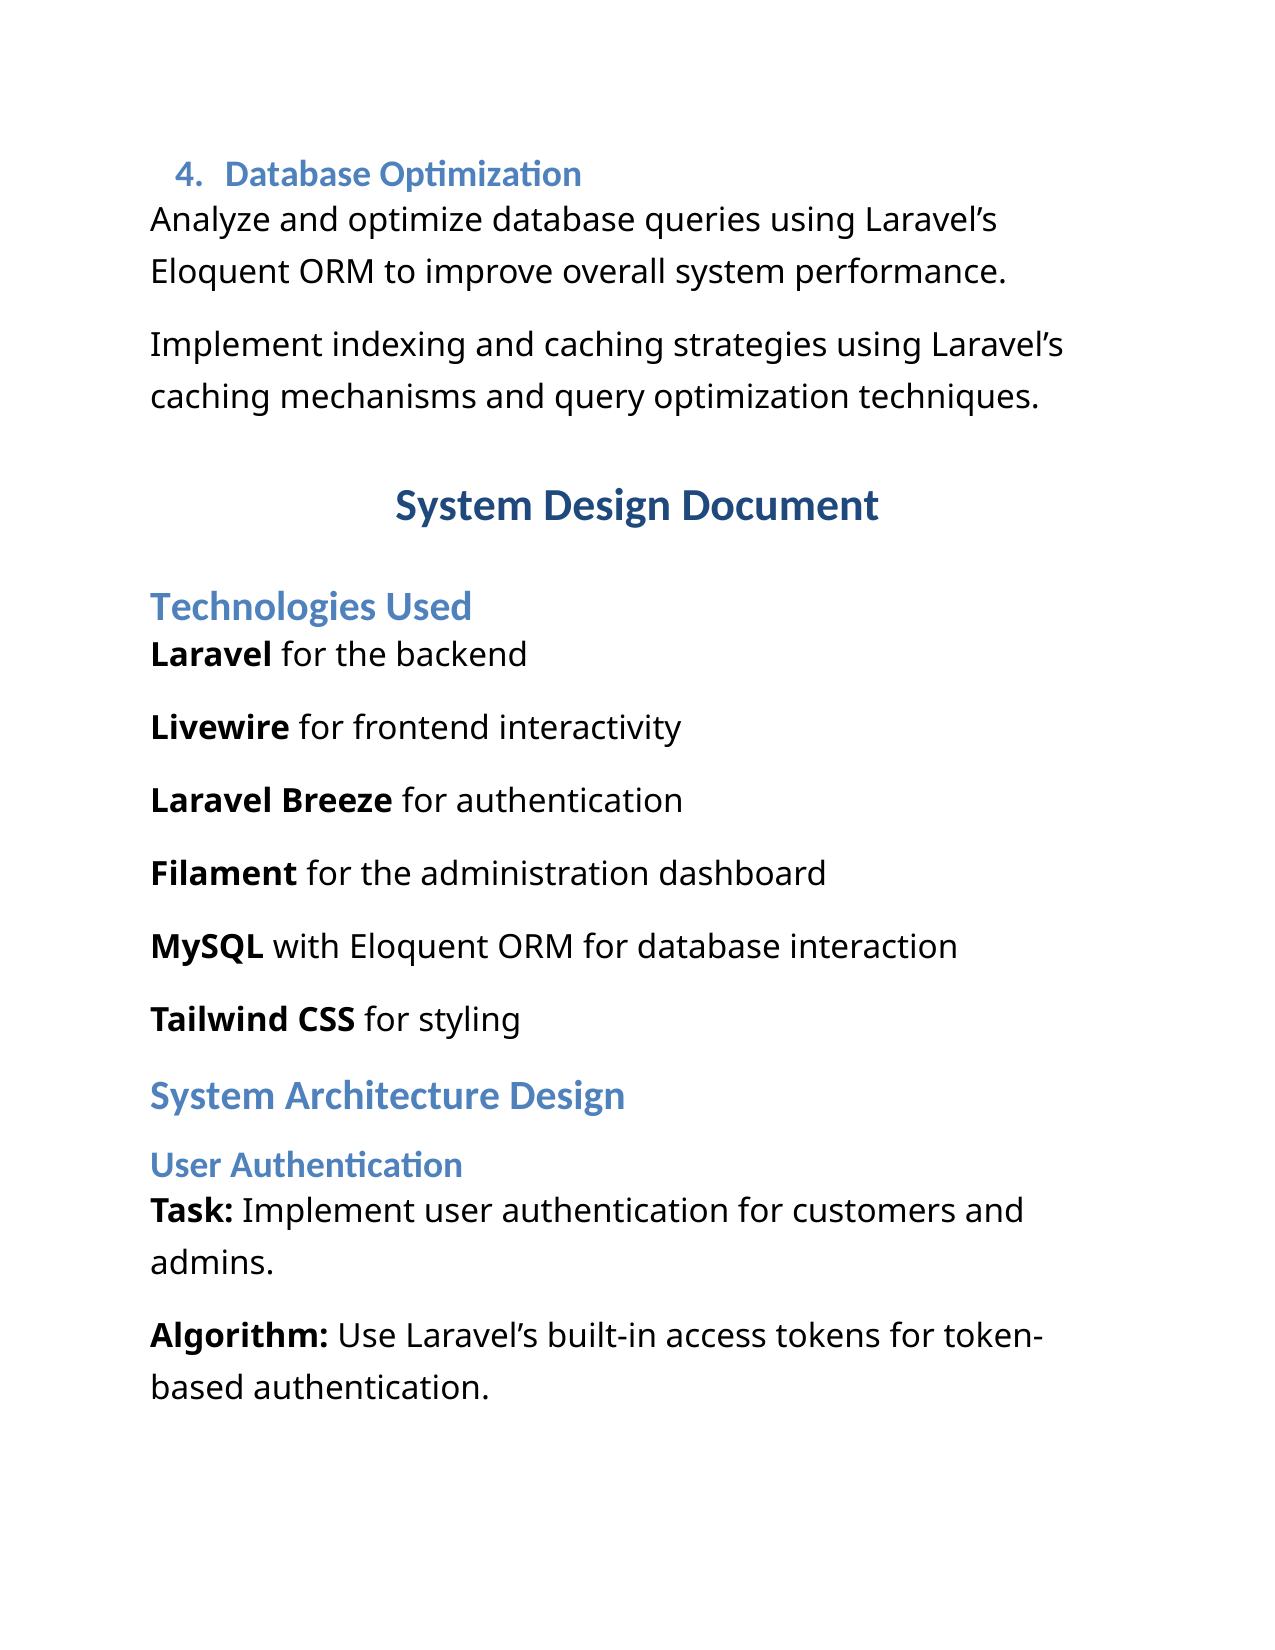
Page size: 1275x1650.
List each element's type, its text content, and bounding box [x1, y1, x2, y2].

subtitle System Design Document [150, 475, 1125, 531]
subtitle Database Optimization [175, 150, 1125, 196]
subtitle User Authentication [150, 1141, 1125, 1187]
subtitle System Architecture Design [150, 1069, 1125, 1120]
subtitle Technologies Used [150, 580, 1125, 631]
